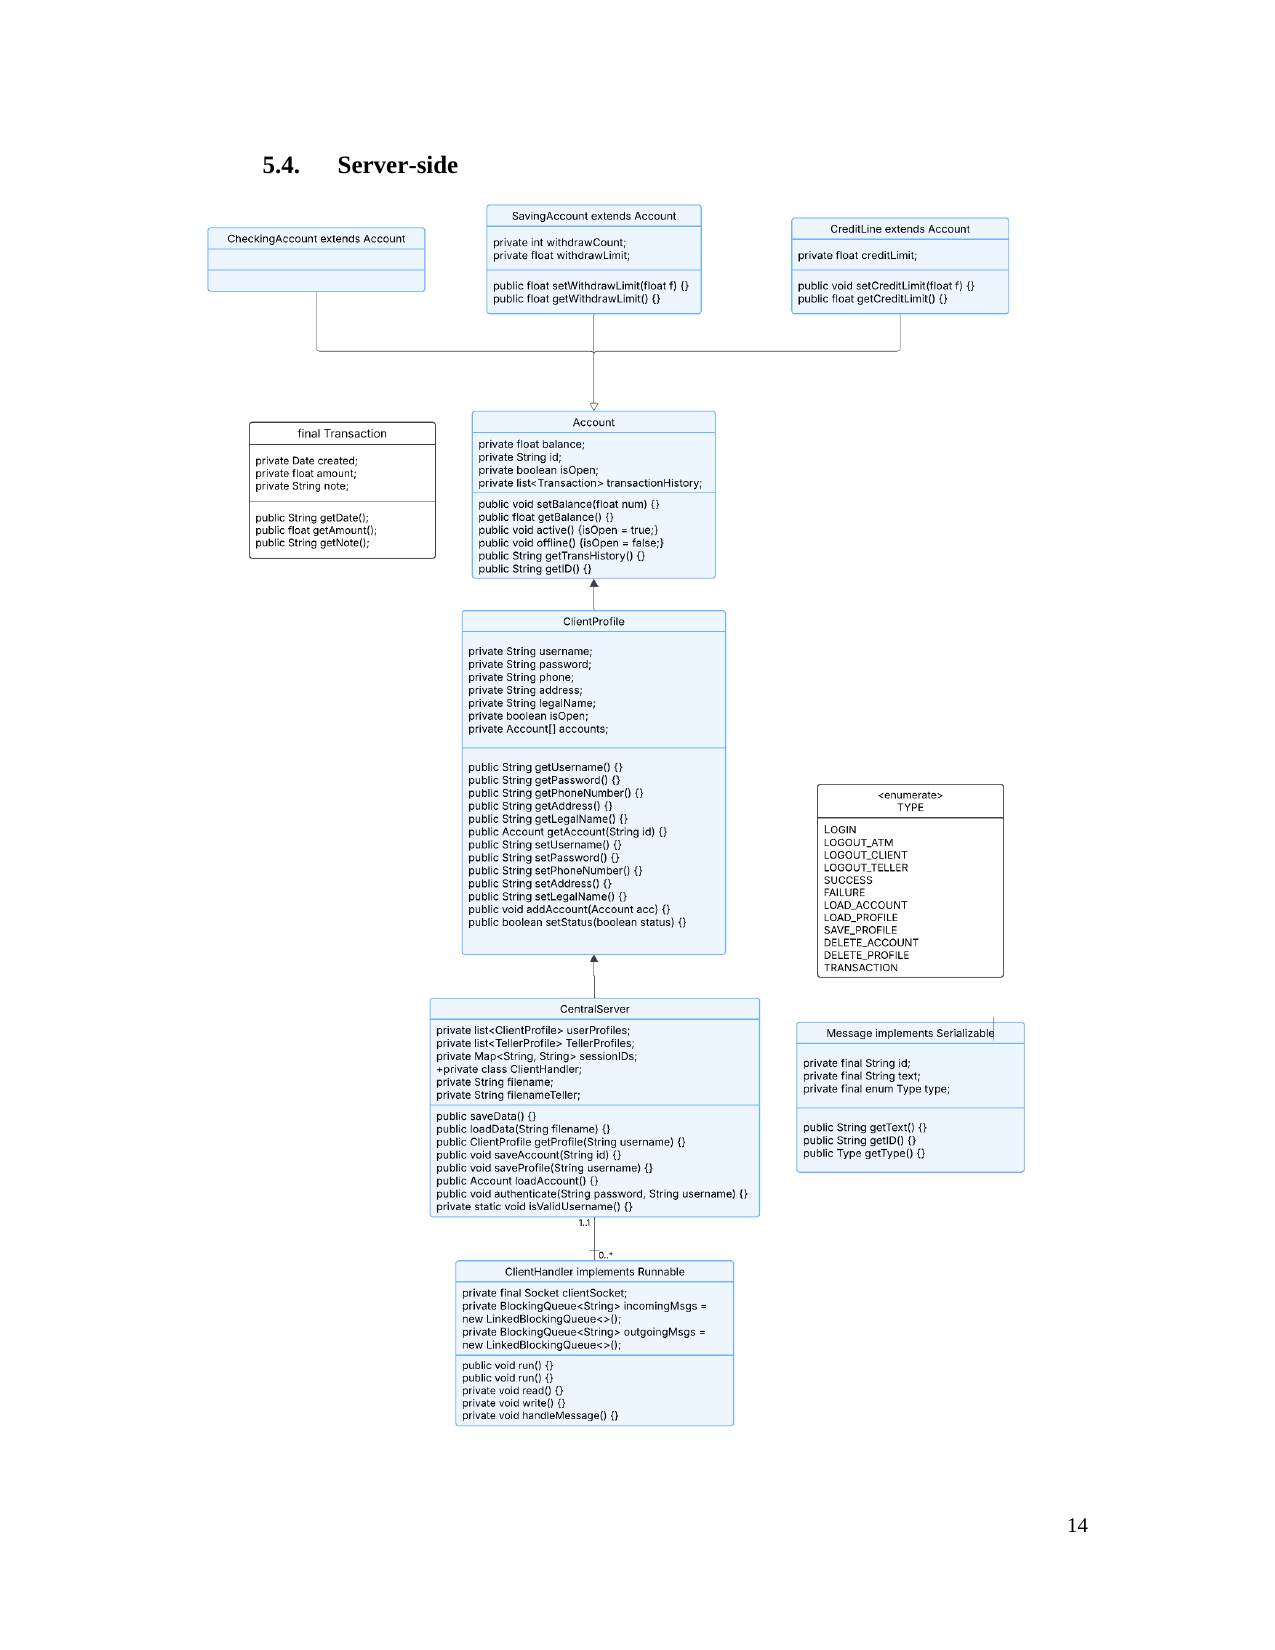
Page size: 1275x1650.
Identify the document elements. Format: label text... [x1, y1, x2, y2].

picture [187, 185, 1045, 1446]
subtitle Server-side [262, 150, 1087, 179]
